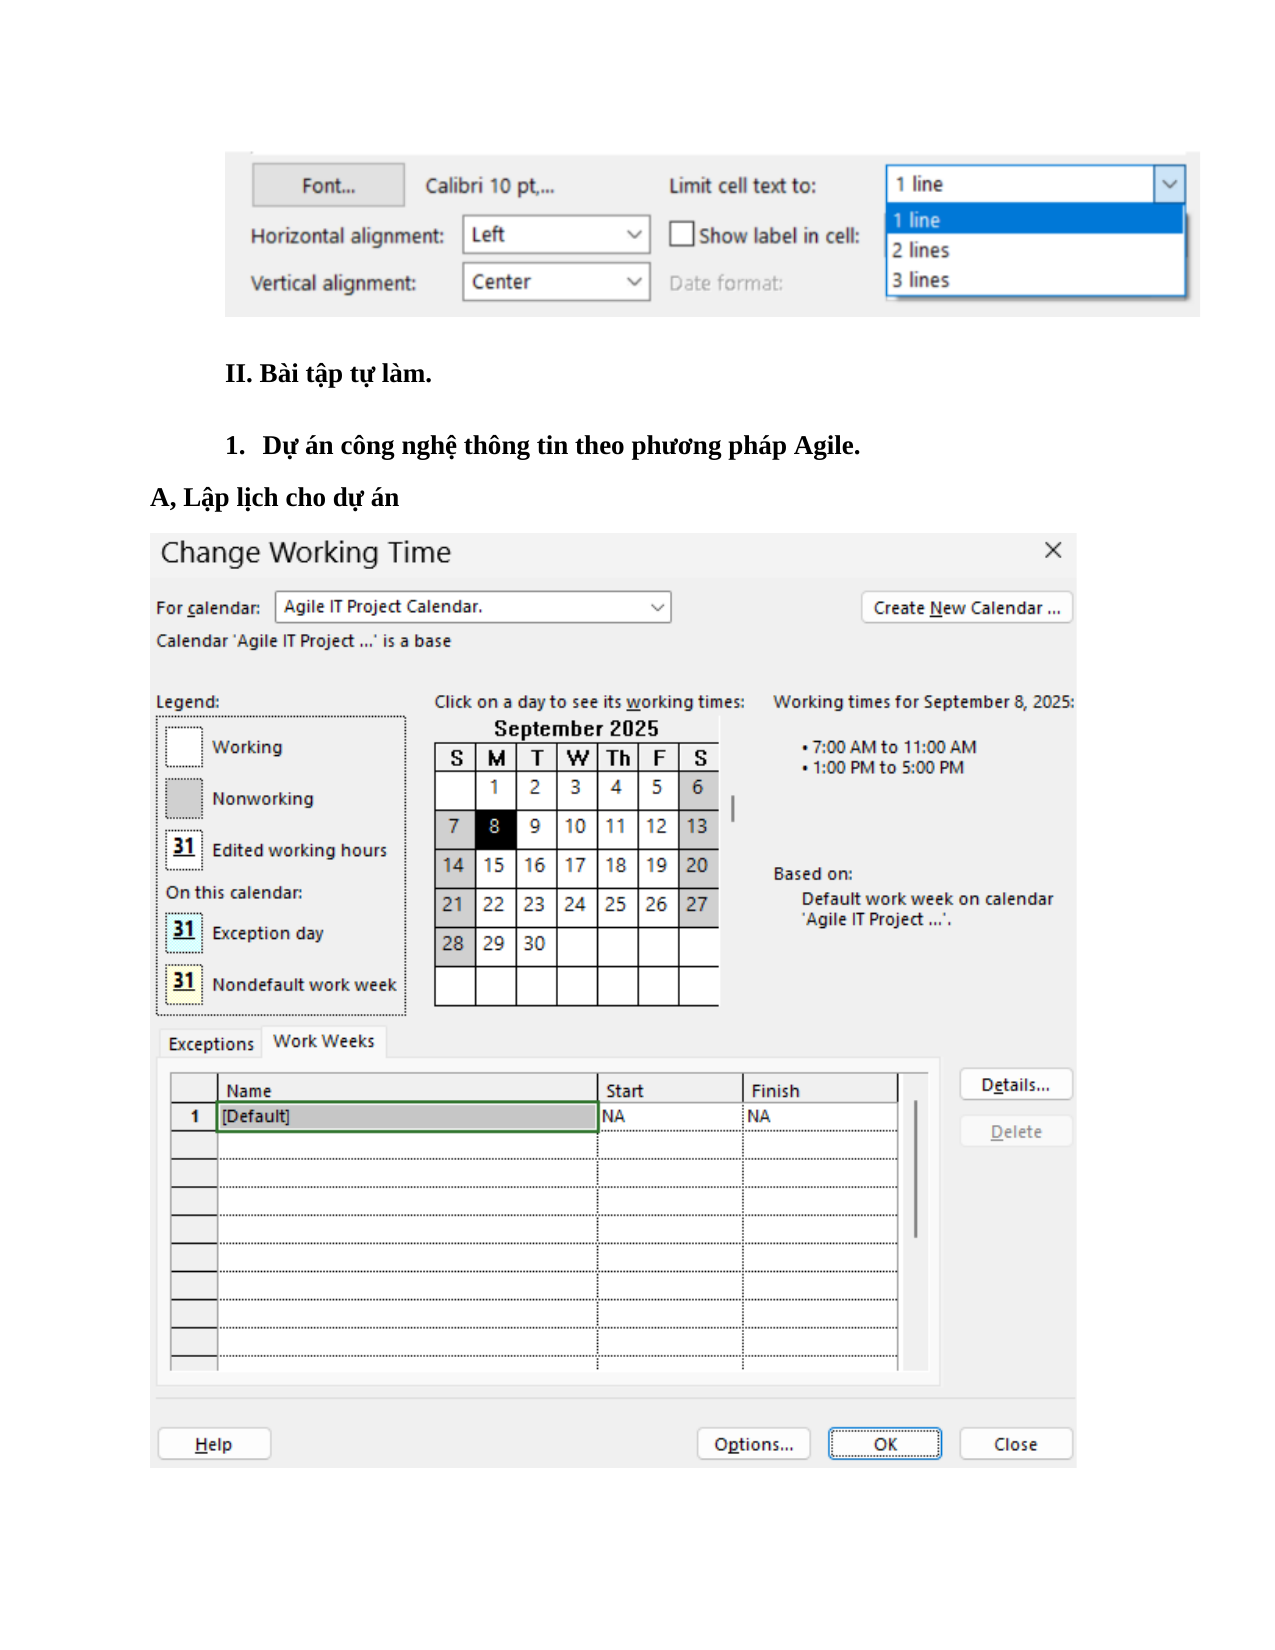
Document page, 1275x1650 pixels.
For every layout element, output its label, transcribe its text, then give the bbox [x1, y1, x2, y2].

picture [150, 533, 1077, 1468]
list II. Bài tập tự làm. [225, 357, 1125, 388]
text A, Lập lịch cho dự án [150, 481, 1125, 512]
list Dự án công nghệ thông tin theo phương pháp Agile. [225, 429, 1125, 460]
picture [225, 150, 1200, 317]
